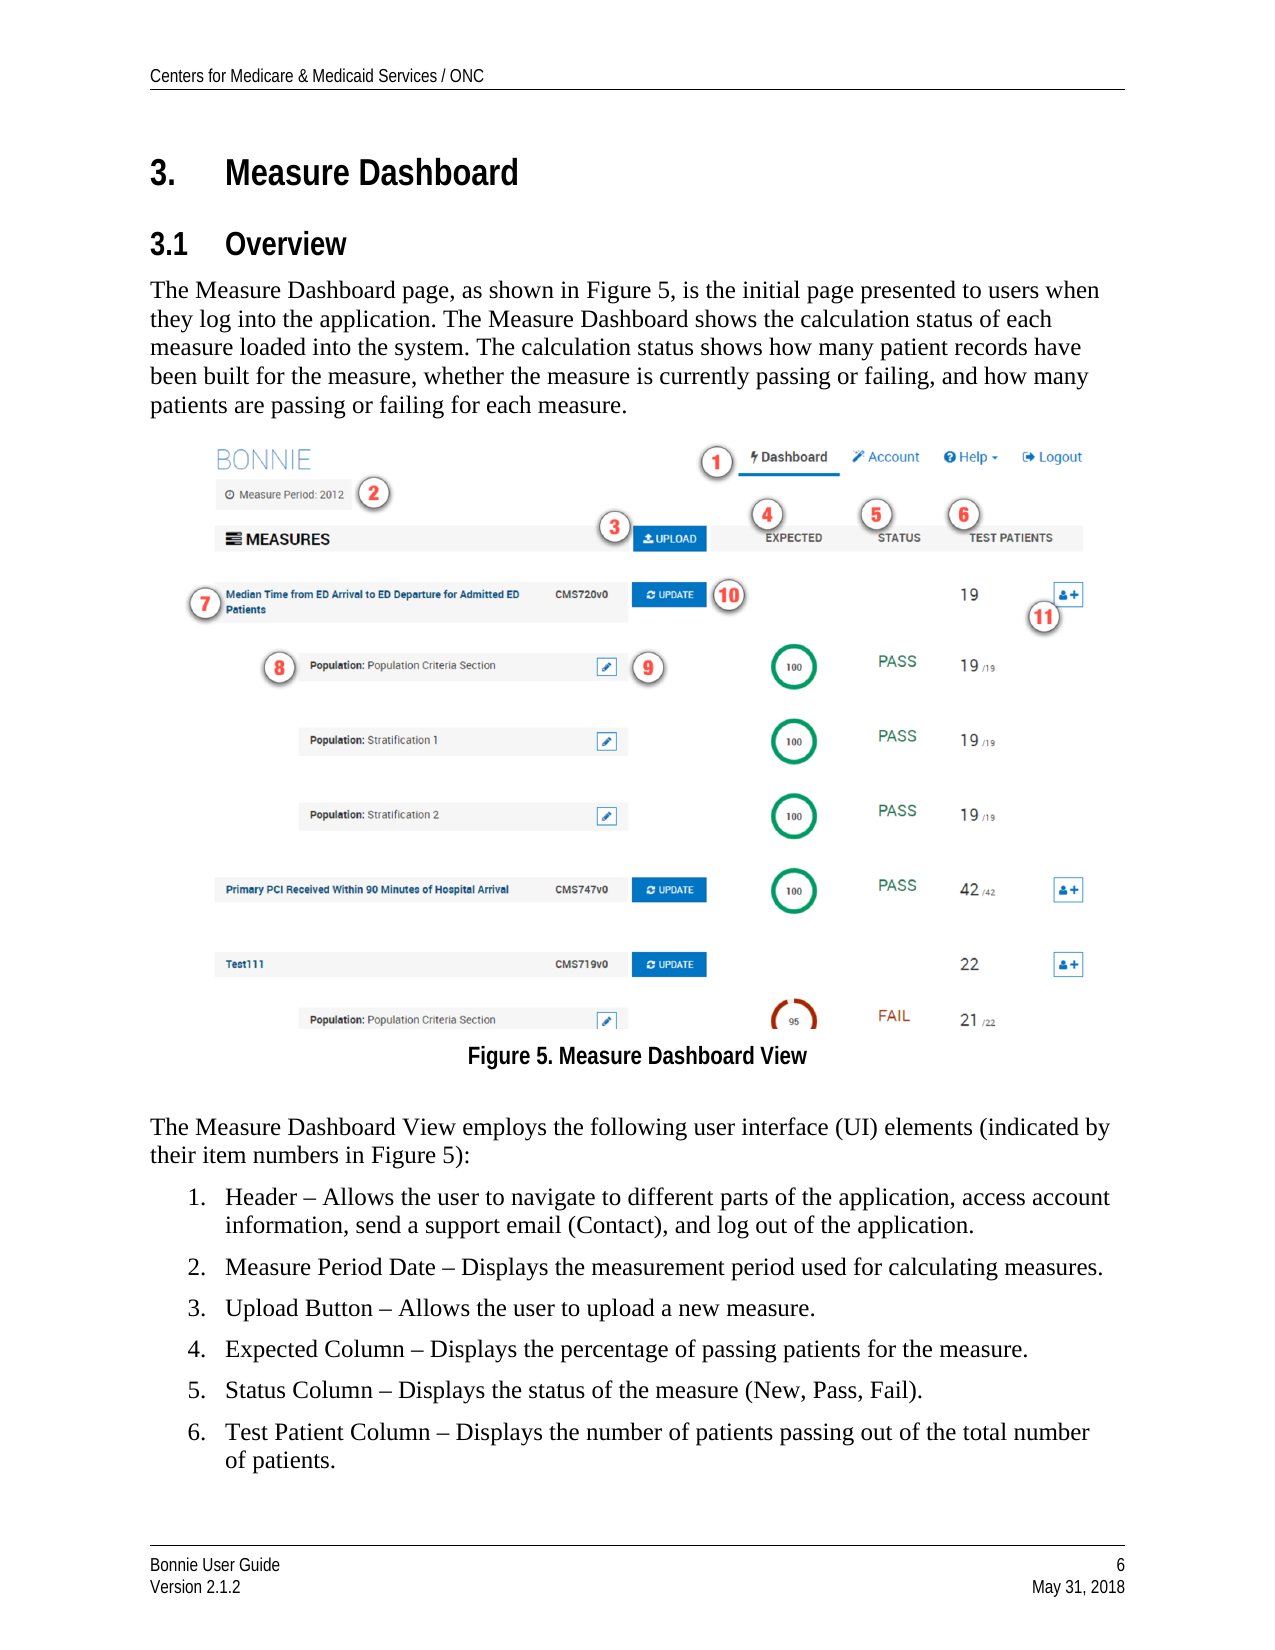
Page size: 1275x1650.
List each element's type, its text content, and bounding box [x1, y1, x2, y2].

list Measure Period Date – Displays the measurement period used for calculating measures. [187, 1252, 1125, 1280]
subtitle Measure Dashboard [150, 150, 1125, 193]
list Status Column – Displays the status of the measure (New, Pass, Fail). [187, 1375, 1125, 1404]
list Test Patient Column – Displays the number of patients passing out of the total number of patients. [187, 1417, 1125, 1474]
picture [180, 443, 1095, 1029]
subtitle Overview [150, 224, 1125, 262]
text Figure 5. Measure Dashboard View [150, 1041, 1125, 1070]
list Upload Button – Allows the user to upload a new measure. [187, 1293, 1125, 1322]
list Expected Column – Displays the percentage of passing patients for the measure. [187, 1334, 1125, 1363]
list Header – Allows the user to navigate to different parts of the application, access account information, send a support email (Contact), and log out of the application. [187, 1182, 1125, 1239]
